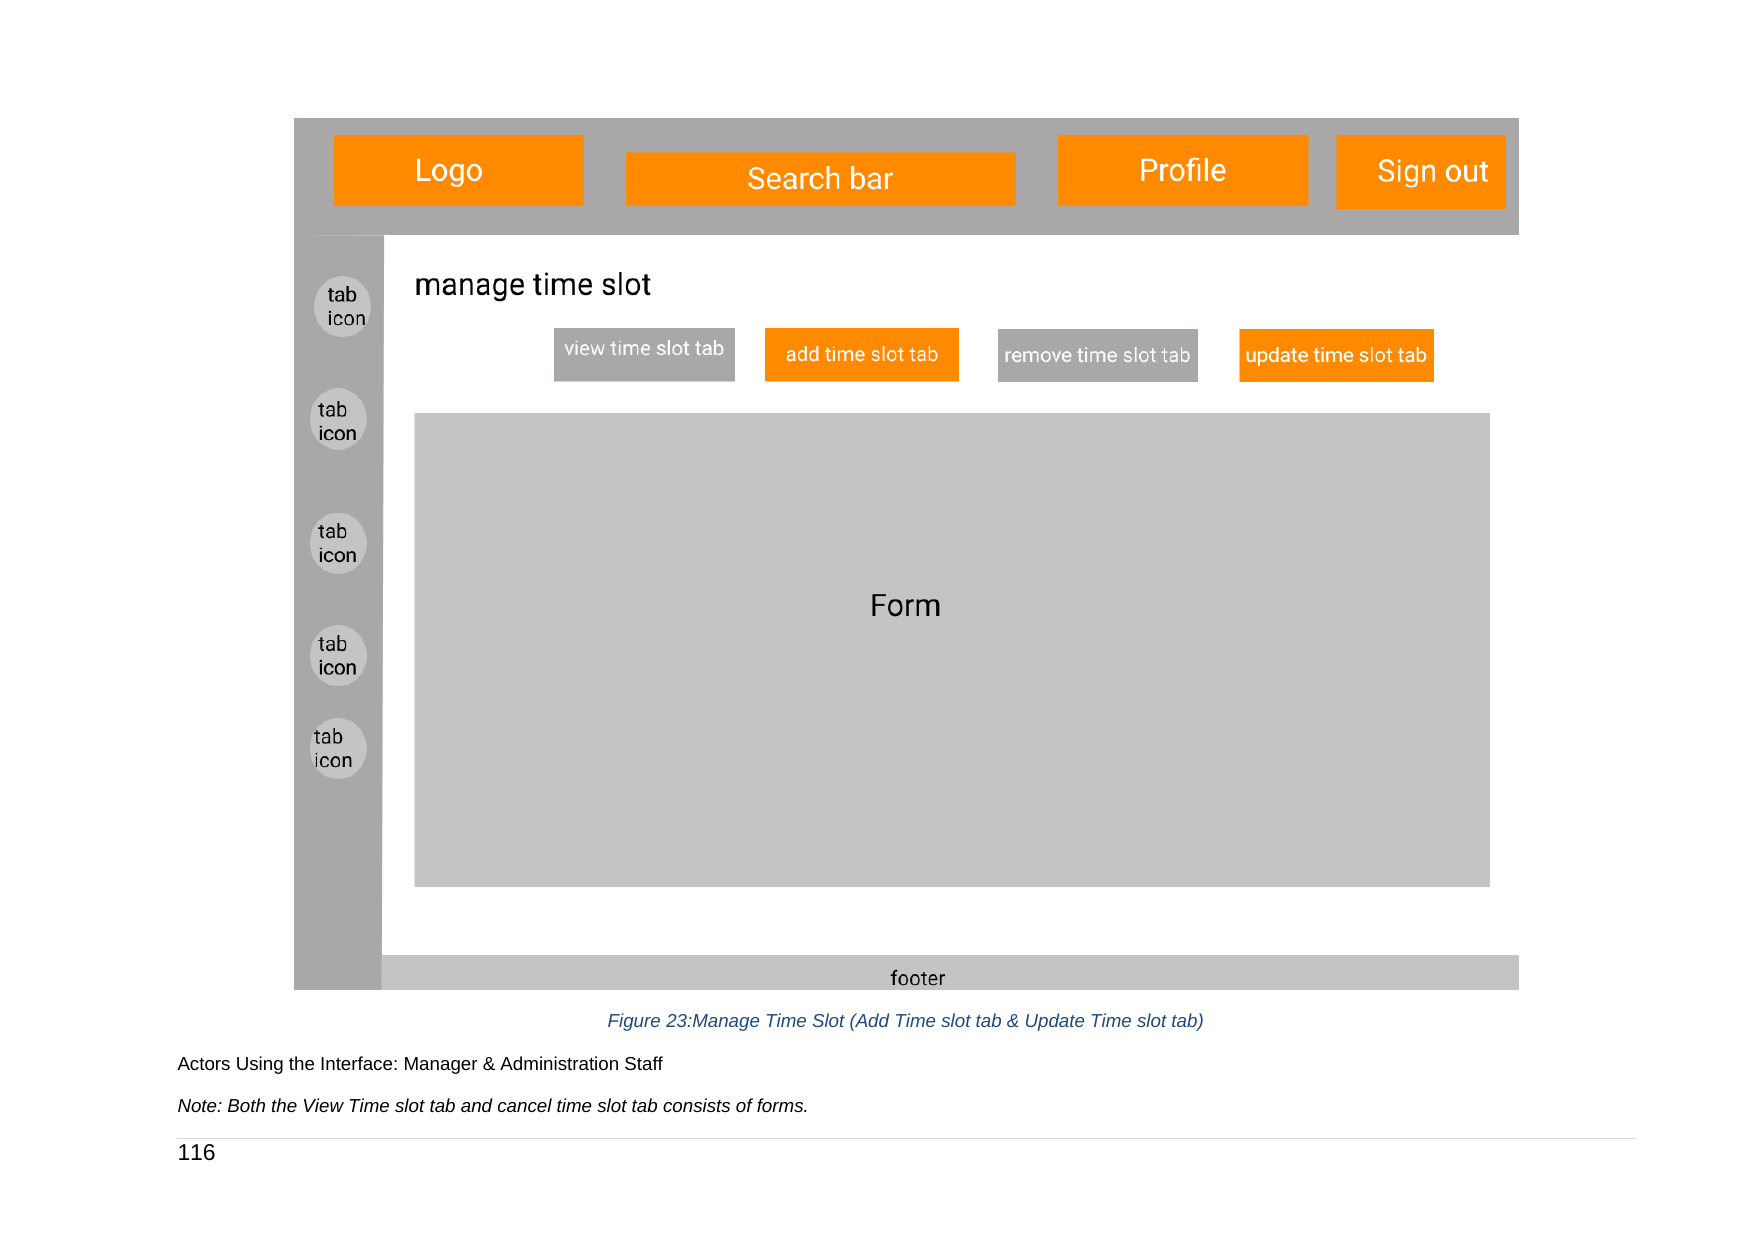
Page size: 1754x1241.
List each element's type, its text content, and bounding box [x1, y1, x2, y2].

text Actors Using the Interface: Manager & Administration Staff [177, 1052, 1636, 1074]
text Note: Both the View Time slot tab and cancel time slot tab consists of forms. [177, 1095, 1636, 1116]
text Figure 23:Manage Time Slot (Add Time slot tab & Update Time slot tab) [177, 1010, 1636, 1032]
picture [294, 118, 1519, 990]
